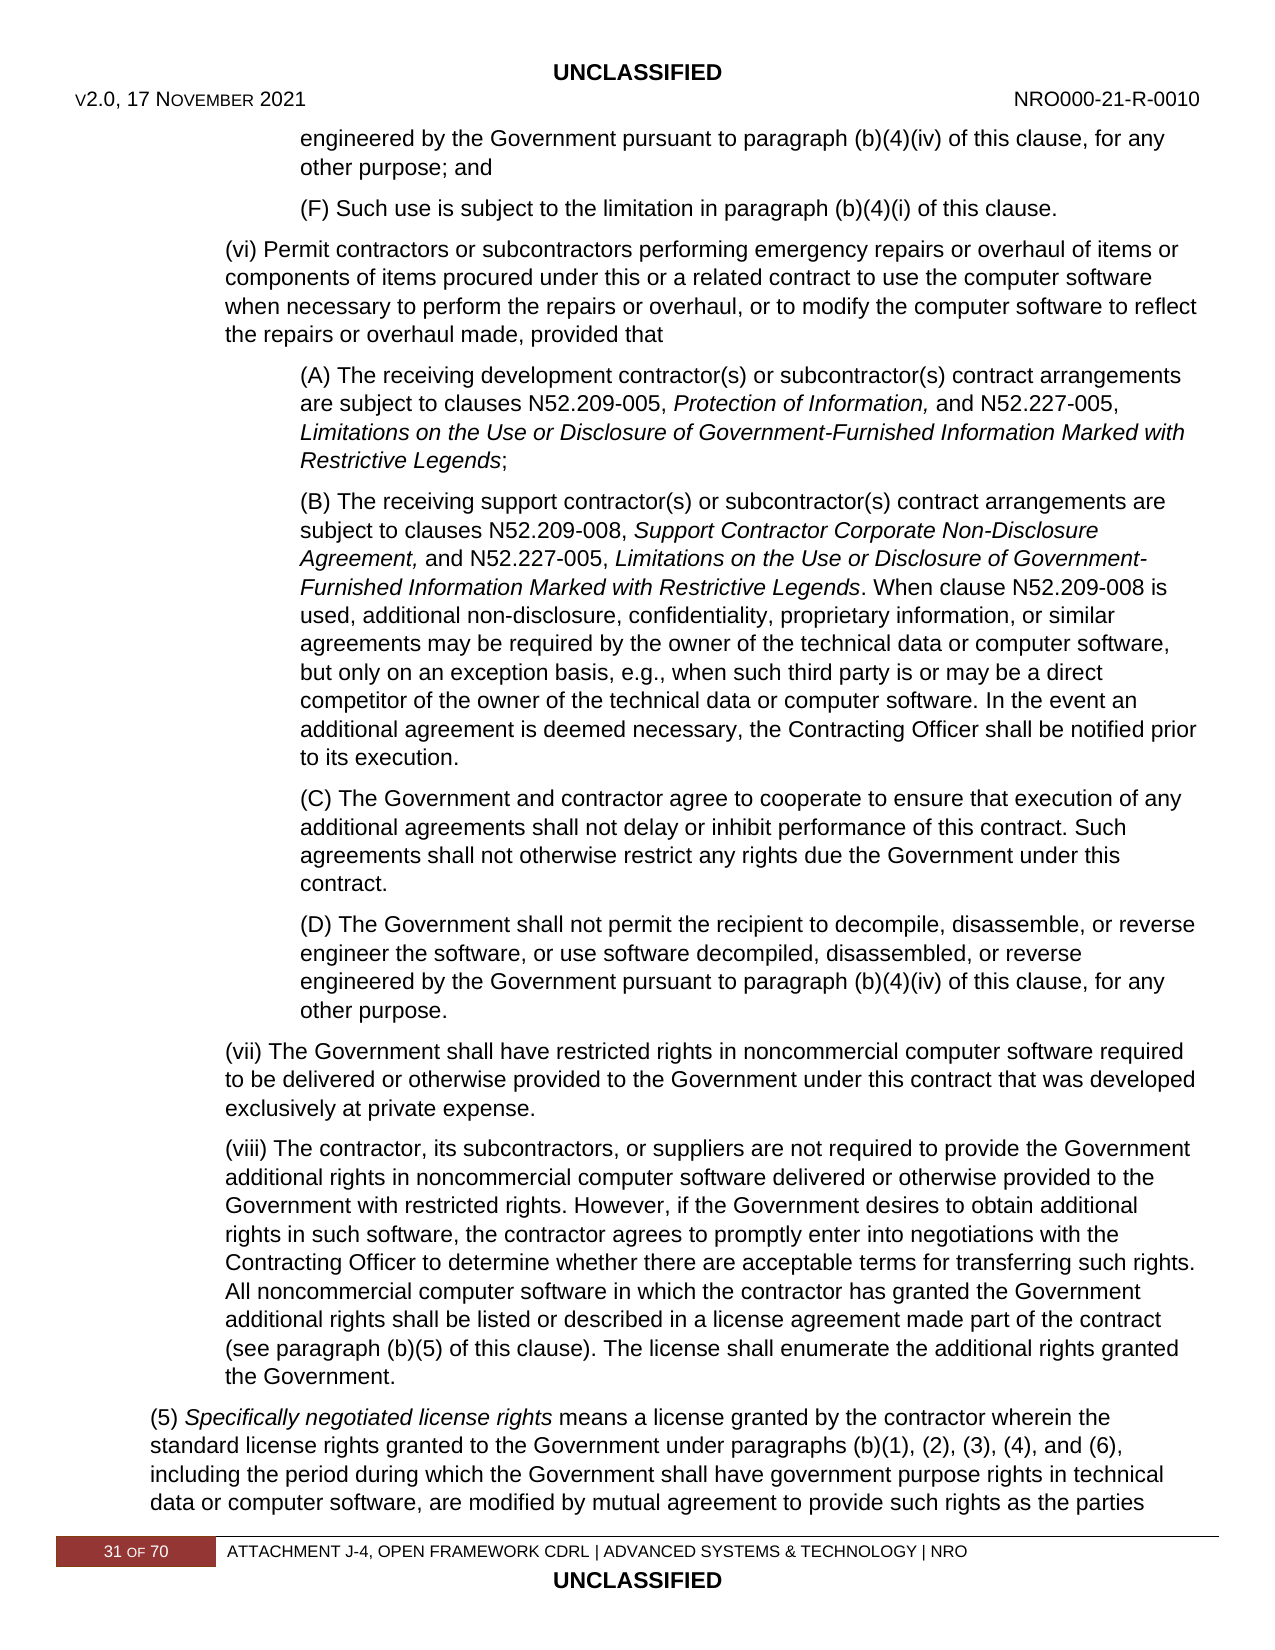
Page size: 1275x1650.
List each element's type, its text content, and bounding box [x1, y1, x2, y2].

text (vii) The Government shall have restricted rights in noncommercial computer software required to be delivered or otherwise provided to the Government under this contract that was developed exclusively at private expense. [225, 1038, 1200, 1121]
text (C) The Government and contractor agree to cooperate to ensure that execution of any additional agreements shall not delay or inhibit performance of this contract. Such agreements shall not otherwise restrict any rights due the Government under this contract. [300, 785, 1200, 897]
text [300, 125, 1200, 180]
text (B) The receiving support contractor(s) or subcontractor(s) contract arrangements are subject to clauses N52.209-008, Support Contractor Corporate Non-Disclosure Agreement, and N52.227-005, Limitations on the Use or Disclosure of Government-Furnished Information Marked with Restrictive Legends. When clause N52.209-008 is used, additional non-disclosure, confidentiality, proprietary information, or similar agreements may be required by the owner of the technical data or computer software, but only on an exception basis, e.g., when such third party is or may be a direct competitor of the owner of the technical data or computer software. In the event an additional agreement is deemed necessary, the Contracting Officer shall be notified prior to its execution. [300, 488, 1200, 771]
text (vi) Permit contractors or subcontractors performing emergency repairs or overhaul of items or components of items procured under this or a related contract to use the computer software when necessary to perform the repairs or overhaul, or to modify the computer software to reflect the repairs or overhaul made, provided that [225, 236, 1200, 347]
text (A) The receiving development contractor(s) or subcontractor(s) contract arrangements are subject to clauses N52.209-005, Protection of Information, and N52.227-005, Limitations on the Use or Disclosure of Government-Furnished Information Marked with Restrictive Legends; [300, 362, 1200, 474]
text (D) The Government shall not permit the recipient to decompile, disassemble, or reverse engineer the software, or use software decompiled, disassembled, or reverse engineered by the Government pursuant to paragraph (b)(4)(iv) of this clause, for any other purpose. [300, 911, 1200, 1023]
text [150, 1404, 1200, 1516]
text (viii) The contractor, its subcontractors, or suppliers are not required to provide the Government additional rights in noncommercial computer software delivered or otherwise provided to the Government with restricted rights. However, if the Government desires to obtain additional rights in such software, the contractor agrees to promptly enter into negotiations with the Contracting Officer to determine whether there are acceptable terms for transferring such rights. All noncommercial computer software in which the contractor has granted the Government additional rights shall be listed or described in a license agreement made part of the contract (see paragraph (b)(5) of this clause). The license shall enumerate the additional rights granted the Government. [225, 1135, 1200, 1389]
text (F) Such use is subject to the limitation in paragraph (b)(4)(i) of this clause. [300, 195, 1200, 221]
